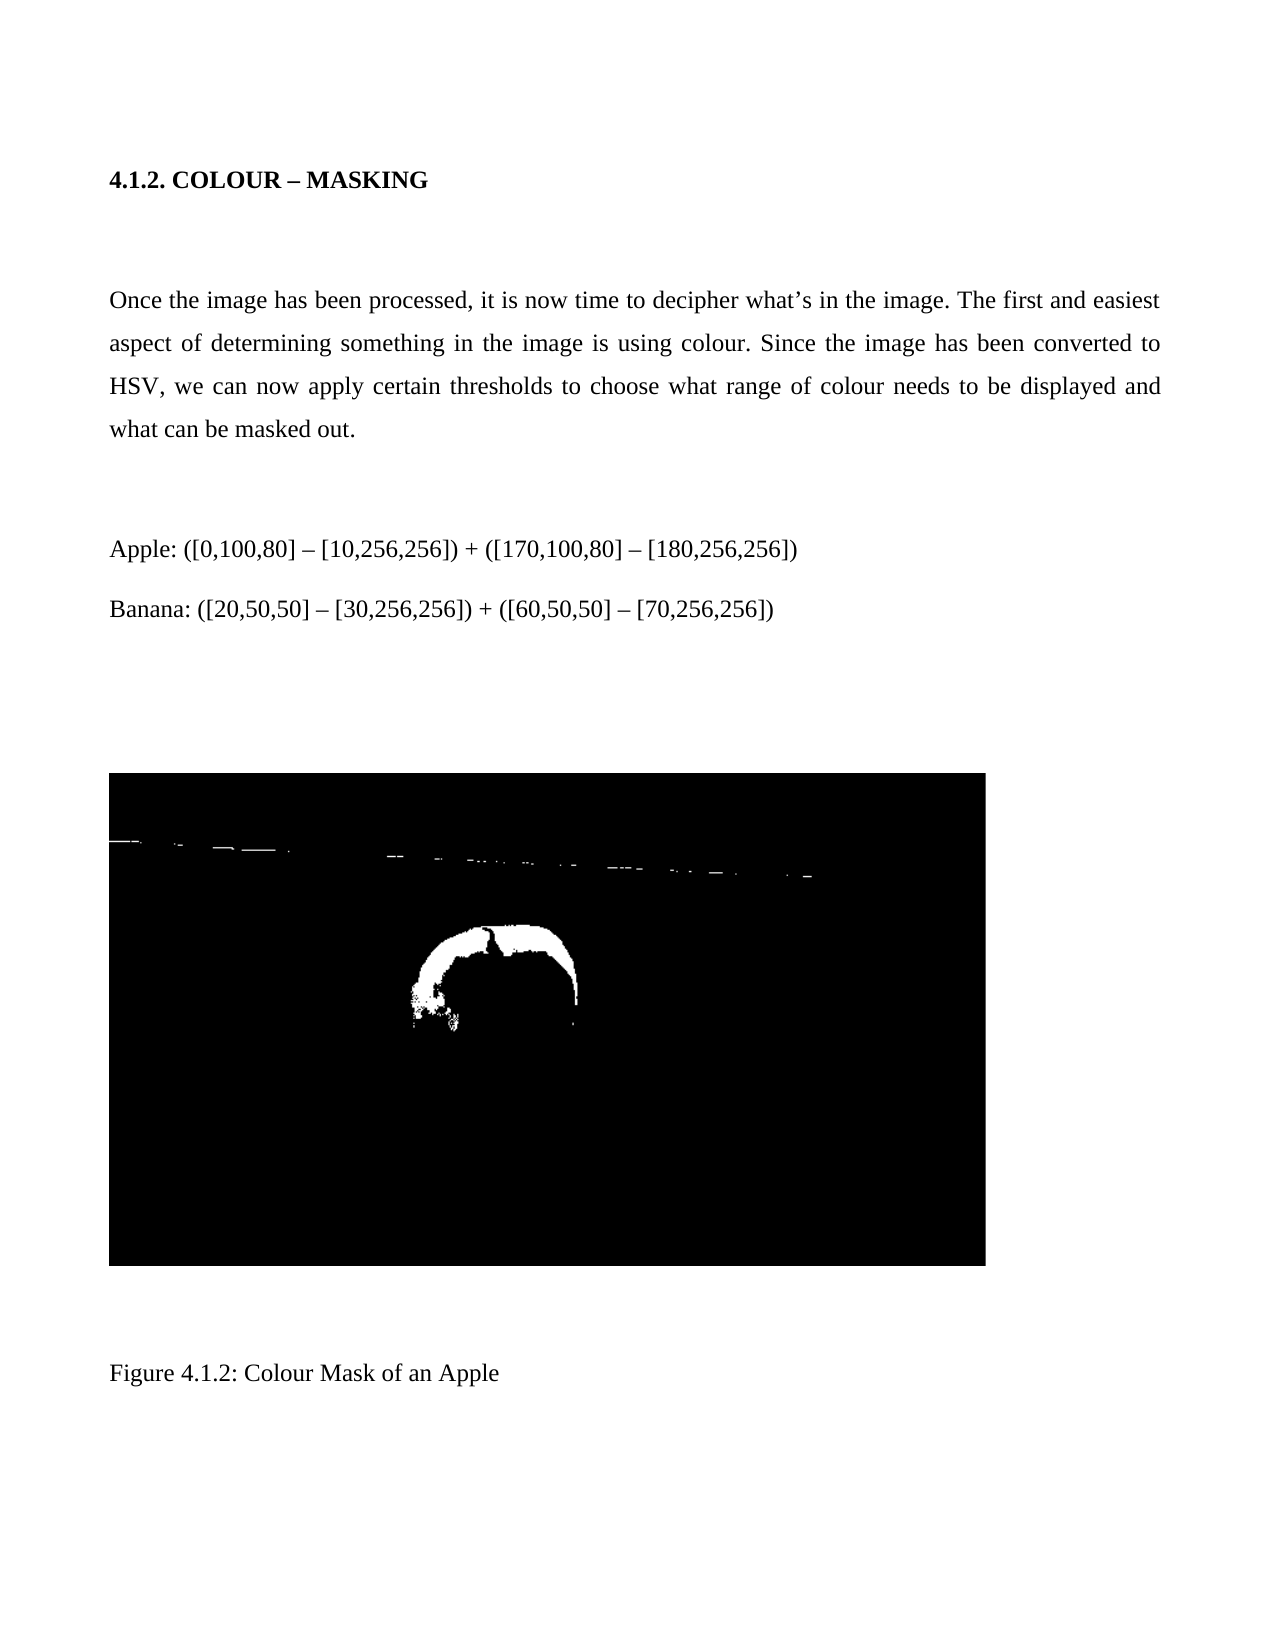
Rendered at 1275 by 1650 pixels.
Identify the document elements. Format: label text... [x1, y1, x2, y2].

text Figure 4.1.2: Colour Mask of an Apple [109, 1358, 1163, 1386]
picture [109, 773, 986, 1266]
text Once the image has been processed, it is now time to decipher what’s in the image. The first and easiest aspect of determining something in the image is using colour. Since the image has been converted to HSV, we can now apply certain thresholds to choose what range of colour needs to be displayed and what can be masked out. [109, 285, 1163, 443]
text Apple: ([0,100,80] – [10,256,256]) + ([170,100,80] – [180,256,256]) [109, 534, 1163, 563]
text Banana: ([20,50,50] – [30,256,256]) + ([60,50,50] – [70,256,256]) [109, 594, 1163, 622]
text 4.1.2. COLOUR – MASKING [109, 165, 1163, 194]
